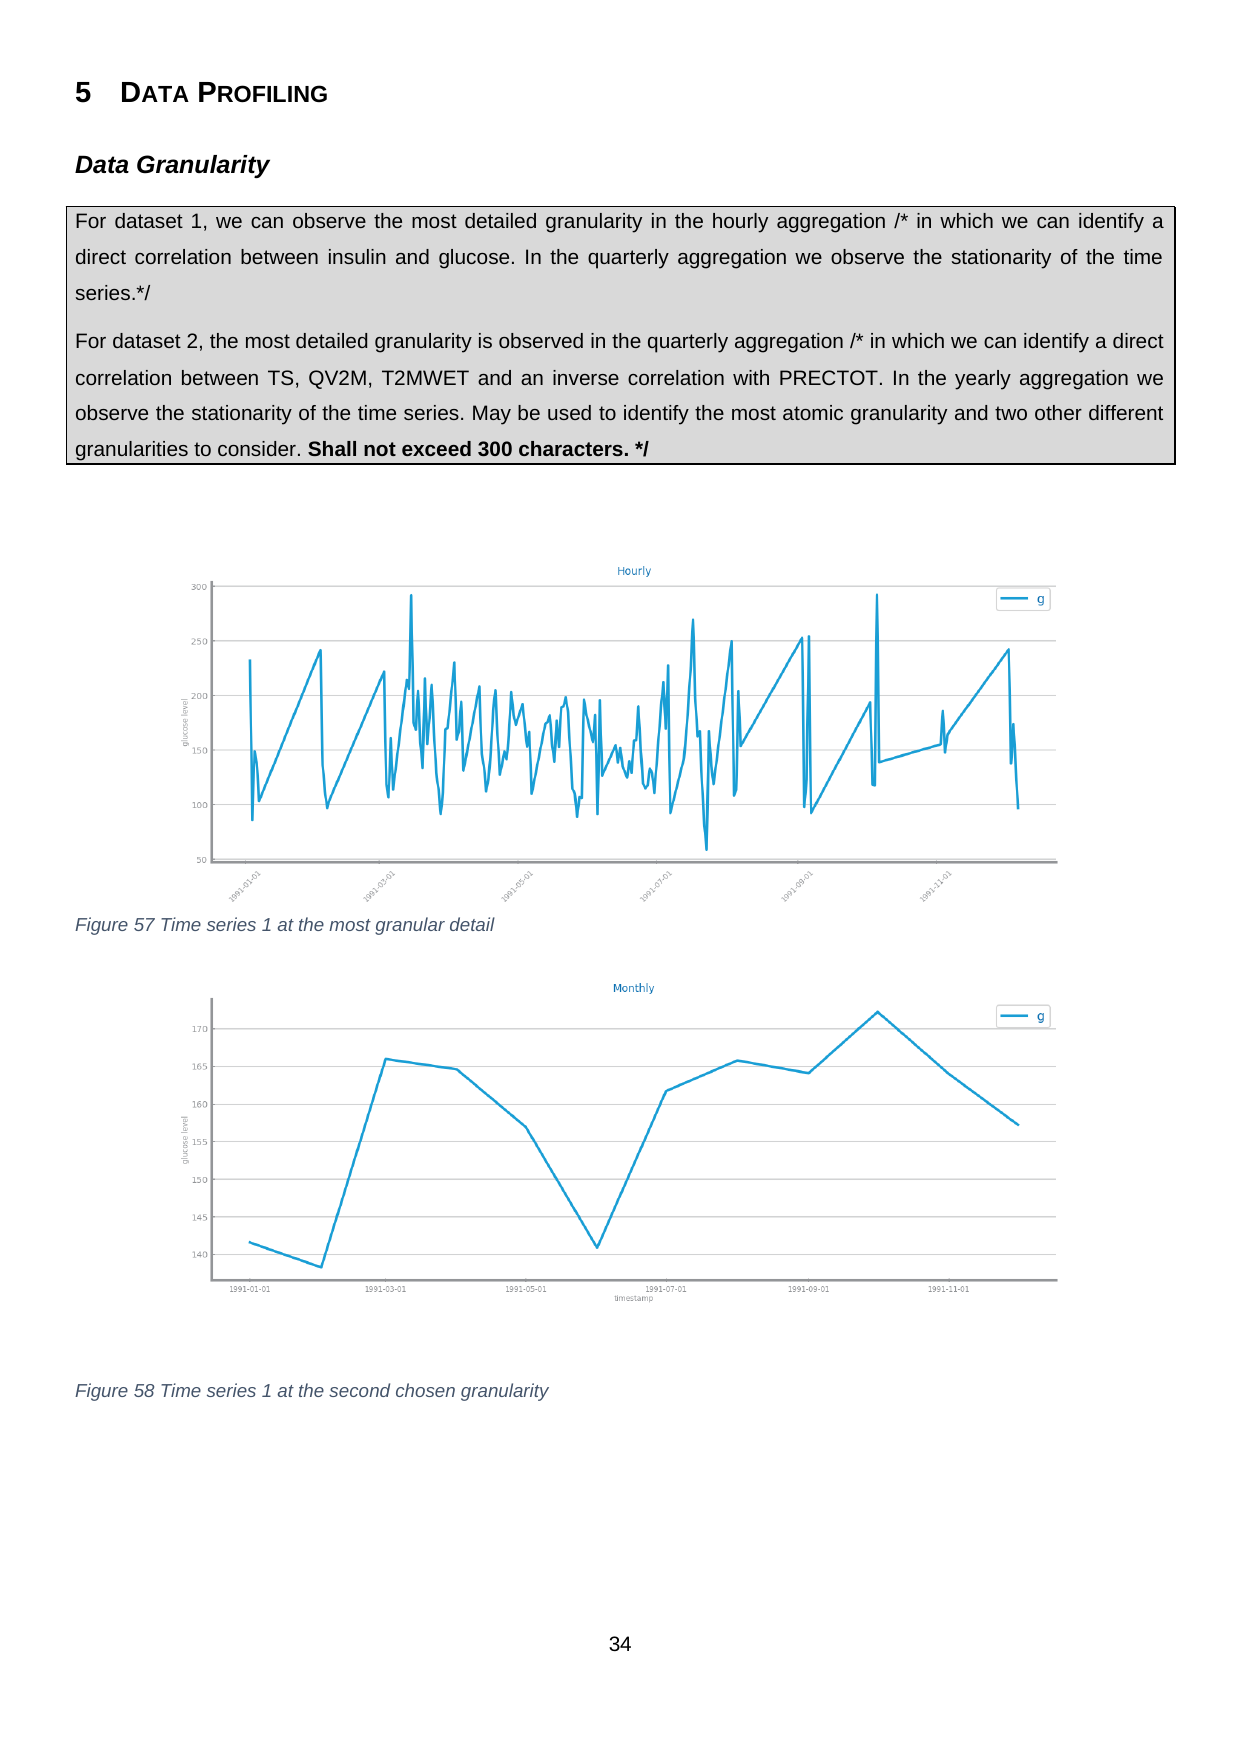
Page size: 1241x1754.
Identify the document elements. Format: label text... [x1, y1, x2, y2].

picture [75, 956, 1165, 1320]
text Figure 57 Time series 1 at the most granular detail [75, 914, 1165, 935]
picture [75, 538, 1165, 902]
subtitle Data Granularity [75, 150, 1165, 179]
text Figure 58 Time series 1 at the second chosen granularity [75, 1380, 1165, 1401]
subtitle Data Profiling [75, 75, 1165, 108]
text For dataset 1, we can observe the most detailed granularity in the hourly aggregation /* in which we can identify a direct correlation between insulin and glucose. In the quarterly aggregation we observe the stationarity of the time series.*/ [67, 207, 1174, 305]
text For dataset 2, the most detailed granularity is observed in the quarterly aggregation /* in which we can identify a direct correlation between TS, QV2M, T2MWET and an inverse correlation with PRECTOT. In the yearly aggregation we observe the stationarity of the time series. May be used to identify the most atomic granularity and two other different granularities to consider. Shall not exceed 300 characters. */ [67, 326, 1174, 463]
